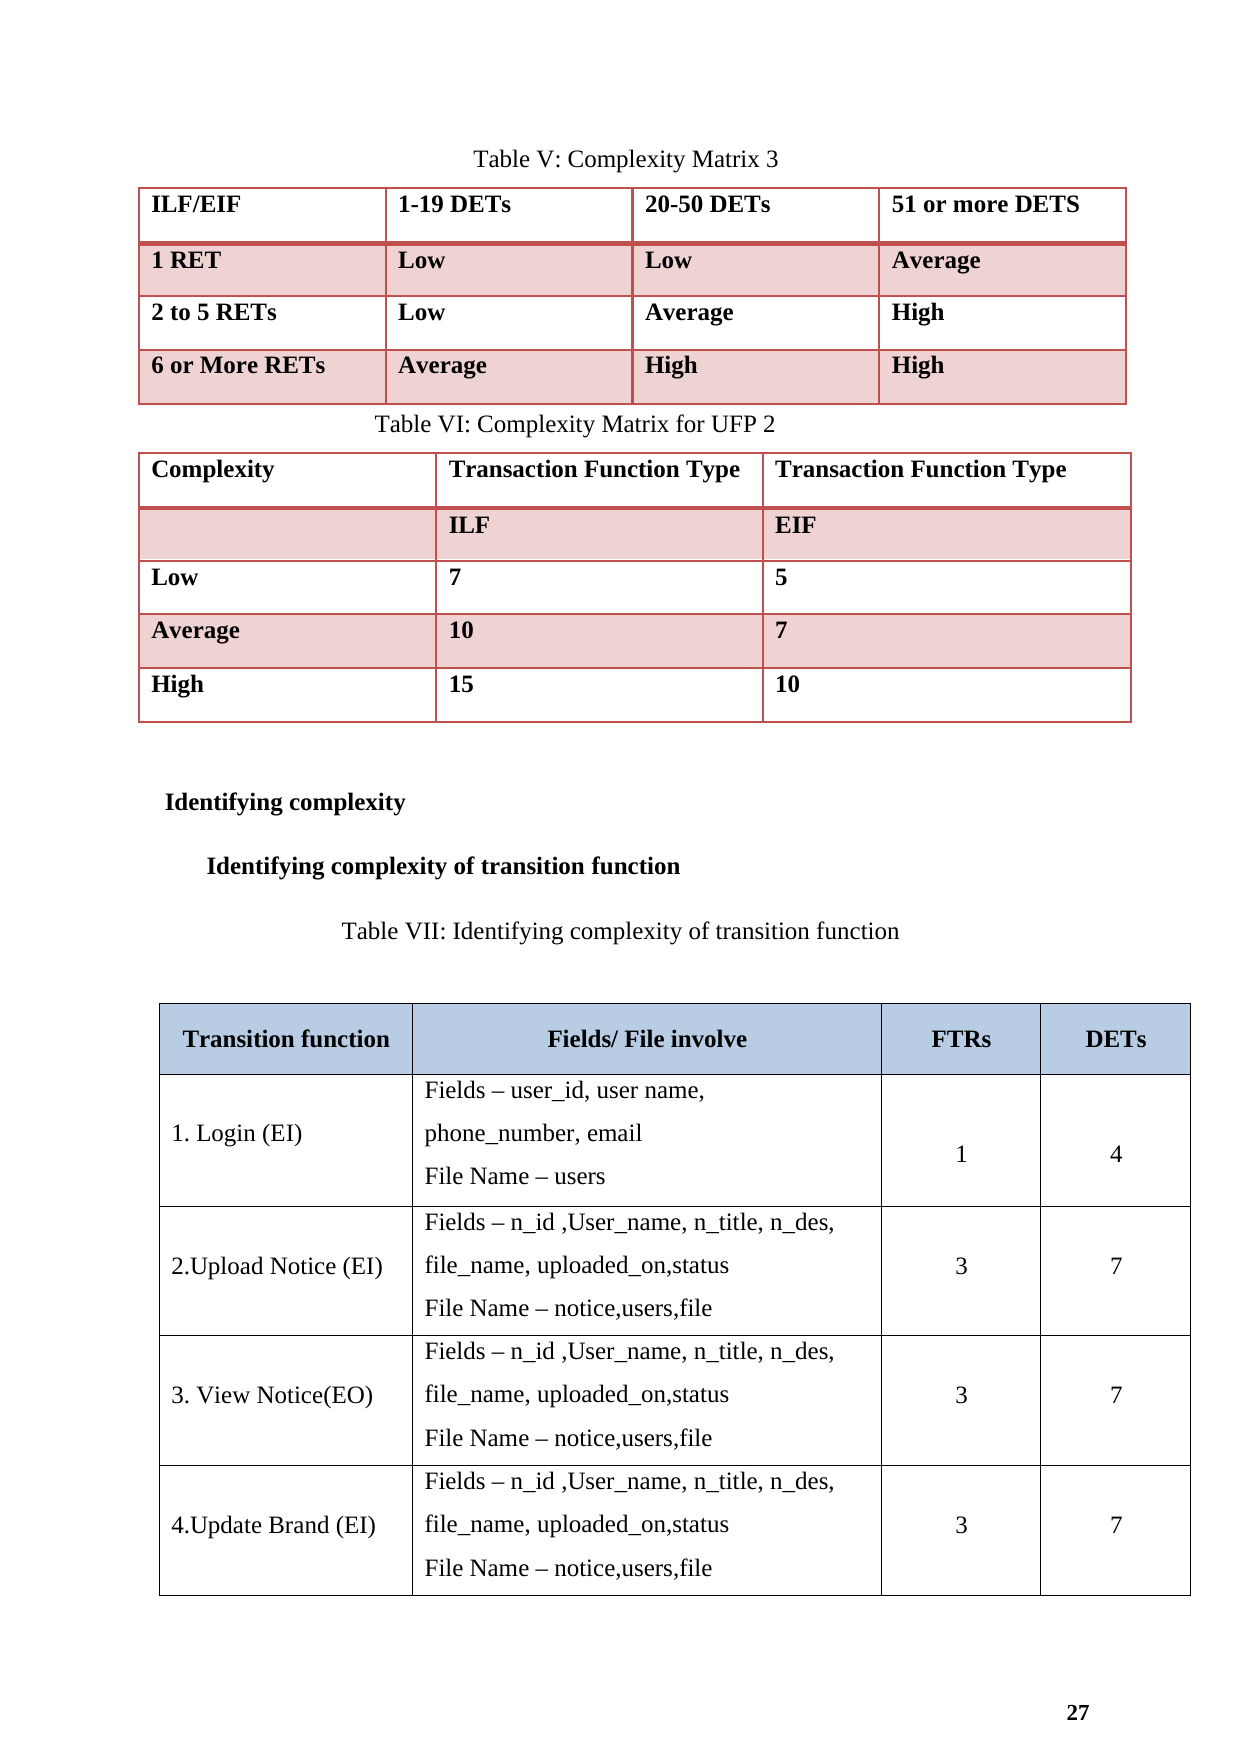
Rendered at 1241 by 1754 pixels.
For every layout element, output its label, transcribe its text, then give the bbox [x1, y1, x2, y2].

table_header 1-19 DETs [387, 189, 631, 241]
table_cell Average [880, 246, 1125, 295]
table_cell 7 [1041, 1207, 1190, 1335]
text Table V: Complexity Matrix 3 [473, 144, 1209, 172]
table_header Complexity [140, 454, 435, 506]
table_header 51 or more DETS [880, 189, 1125, 241]
table_cell 3 [882, 1336, 1040, 1465]
table_cell 7 [437, 562, 762, 613]
table_cell High [880, 351, 1125, 403]
table_header Fields/ File involve [413, 1004, 881, 1074]
table_cell Fields – n_id ,User_name, n_title, n_des, file_name, uploaded_on,status File Name – notice,users,file [413, 1207, 881, 1335]
table_cell 3 [882, 1466, 1040, 1594]
table_header DETs [1041, 1004, 1190, 1074]
table_header ILF/EIF [140, 189, 385, 241]
table_cell 3 [882, 1207, 1040, 1335]
table_cell 7 [1041, 1336, 1190, 1465]
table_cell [413, 1466, 881, 1594]
text Table VII: Identifying complexity of transition function [218, 916, 1023, 945]
table_cell [140, 510, 435, 559]
table_cell EIF [764, 510, 1130, 559]
table_cell 2.Upload Notice (EI) [160, 1207, 412, 1335]
table_cell 10 [437, 615, 762, 667]
table_cell High [634, 351, 878, 403]
table_cell ILF [437, 510, 762, 559]
table_cell 6 or More RETs [140, 351, 385, 403]
table_cell 2 to 5 RETs [140, 297, 385, 348]
table_header Transaction Function Type [764, 454, 1130, 506]
table_cell 1. Login (EI) [160, 1075, 412, 1206]
table_cell 15 [437, 669, 762, 721]
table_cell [413, 1336, 881, 1465]
table_cell High [140, 669, 435, 721]
table_cell Low [634, 246, 878, 295]
subtitle Identifying complexity [127, 787, 1209, 815]
table_cell 7 [764, 615, 1130, 667]
table_cell 3. View Notice(EO) [160, 1336, 412, 1465]
list Identifying complexity of transition function [169, 851, 1209, 880]
table_cell Low [387, 297, 631, 348]
table_cell Average [387, 351, 631, 403]
table_cell 10 [764, 669, 1130, 721]
text Table VI: Complexity Matrix for UFP 2 [127, 409, 1023, 437]
table_cell 7 [1041, 1466, 1190, 1594]
table_header Transaction Function Type [437, 454, 762, 506]
table_cell Low [387, 246, 631, 295]
table_cell 4 [1041, 1075, 1190, 1206]
table_cell Low [140, 562, 435, 613]
table_cell 4.Update Brand (EI) [160, 1466, 412, 1594]
table_cell Average [140, 615, 435, 667]
table_cell Fields – user_id, user name, phone_number, email File Name – users [413, 1075, 881, 1206]
table_cell 1 RET [140, 246, 385, 295]
table_header FTRs [882, 1004, 1040, 1074]
table_cell High [880, 297, 1125, 348]
table_header 20-50 DETs [634, 189, 878, 241]
table_cell 1 [882, 1075, 1040, 1206]
table_cell Average [634, 297, 878, 348]
table_cell 5 [764, 562, 1130, 613]
table_header Transition function [160, 1004, 412, 1074]
